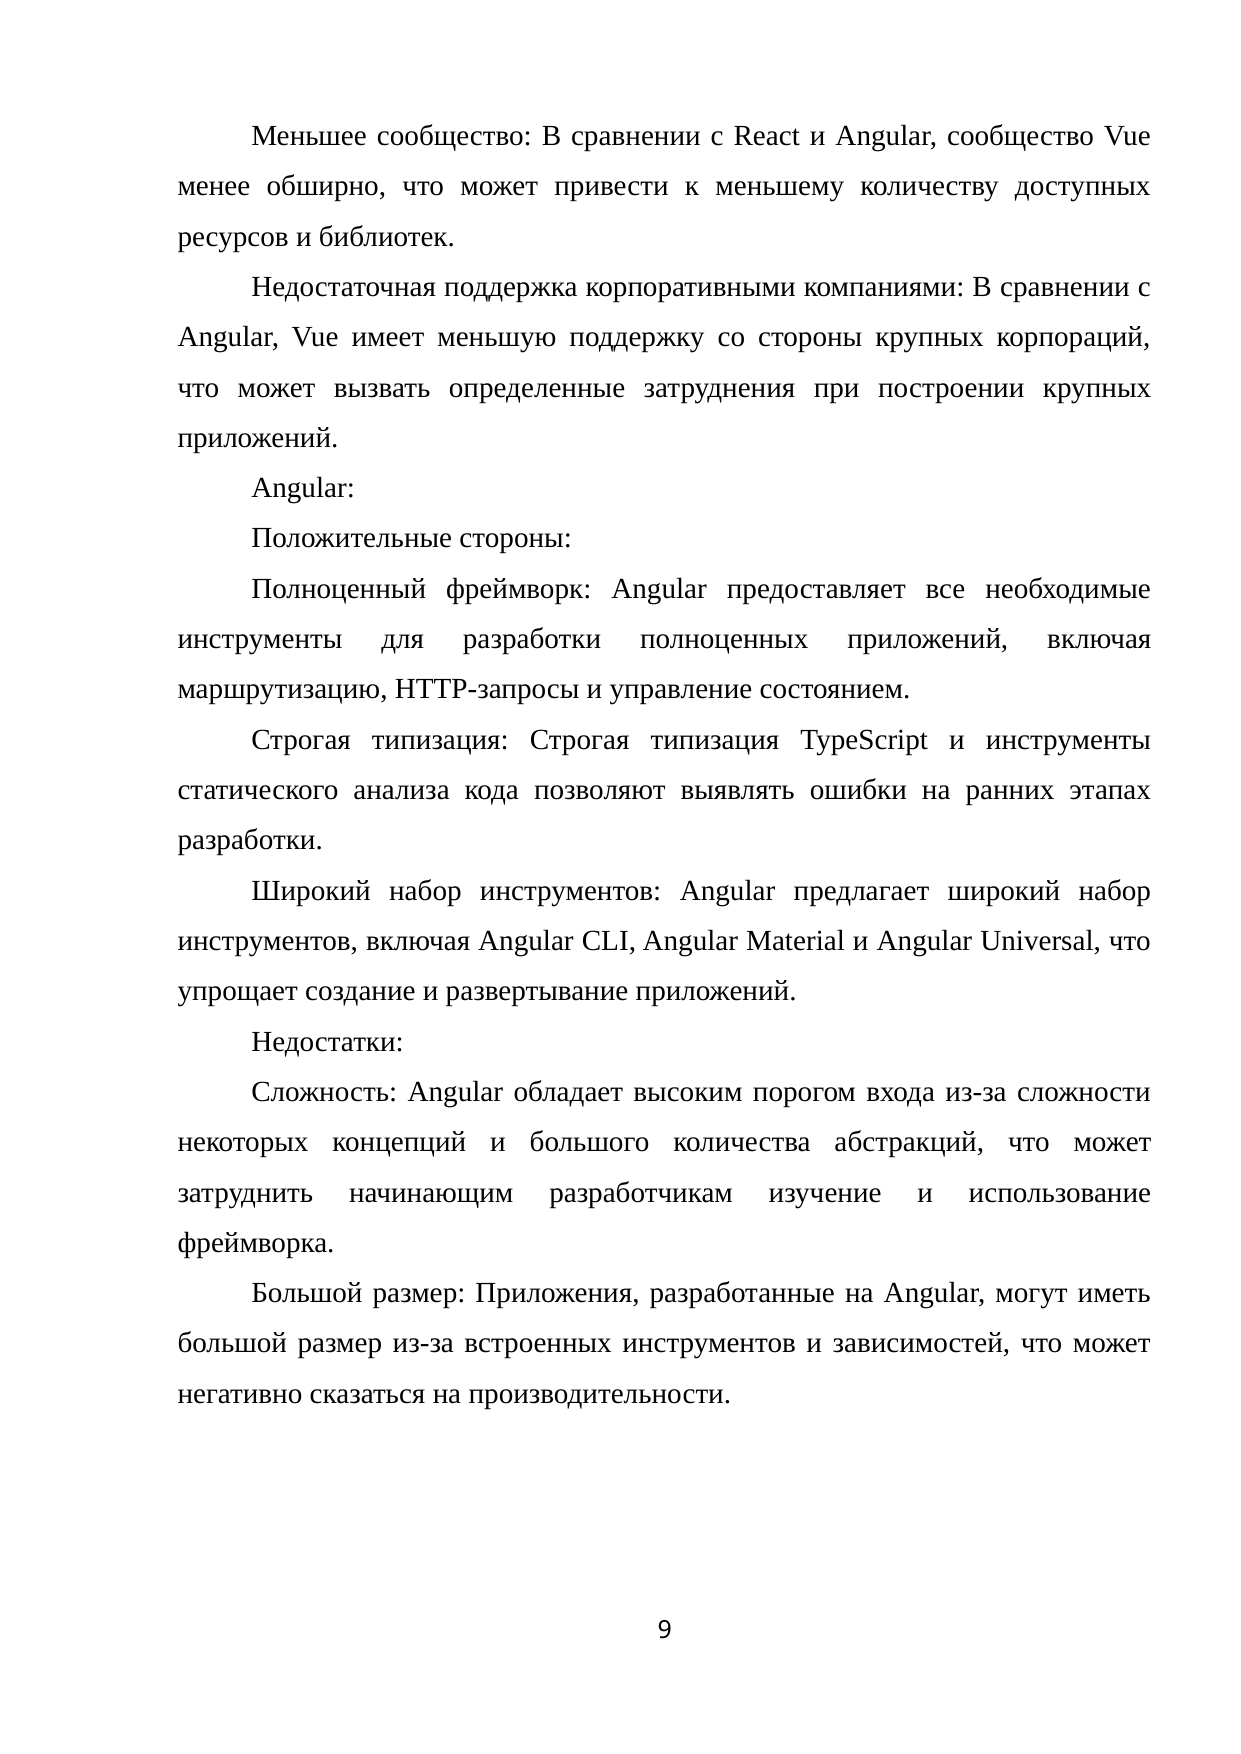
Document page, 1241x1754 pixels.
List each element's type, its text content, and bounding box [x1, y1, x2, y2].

text Строгая типизация: Строгая типизация TypeScript и инструменты статического анализа кода позволяют выявлять ошибки на ранних этапах разработки. [177, 722, 1152, 856]
text Сложность: Angular обладает высоким порогом входа из-за сложности некоторых концепций и большого количества абстракций, что может затруднить начинающим разработчикам изучение и использование фреймворка. [177, 1074, 1152, 1258]
text Недостатки: [177, 1024, 1152, 1057]
text Меньшее сообщество: В сравнении с React и Angular, сообщество Vue менее обширно, что может привести к меньшему количеству доступных ресурсов и библиотек. [177, 118, 1152, 252]
text Широкий набор инструментов: Angular предлагает широкий набор инструментов, включая Angular CLI, Angular Material и Angular Universal, что упрощает создание и развертывание приложений. [177, 873, 1152, 1007]
text Angular: [177, 470, 1152, 504]
text Полноценный фреймворк: Angular предоставляет все необходимые инструменты для разработки полноценных приложений, включая маршрутизацию, HTTP-запросы и управление состоянием. [177, 571, 1152, 705]
text Большой размер: Приложения, разработанные на Angular, могут иметь большой размер из-за встроенных инструментов и зависимостей, что может негативно сказаться на производительности. [177, 1275, 1152, 1409]
text Недостаточная поддержка корпоративными компаниями: В сравнении с Angular, Vue имеет меньшую поддержку со стороны крупных корпораций, что может вызвать определенные затруднения при построении крупных приложений. [177, 269, 1152, 453]
text Положительные стороны: [177, 521, 1152, 554]
